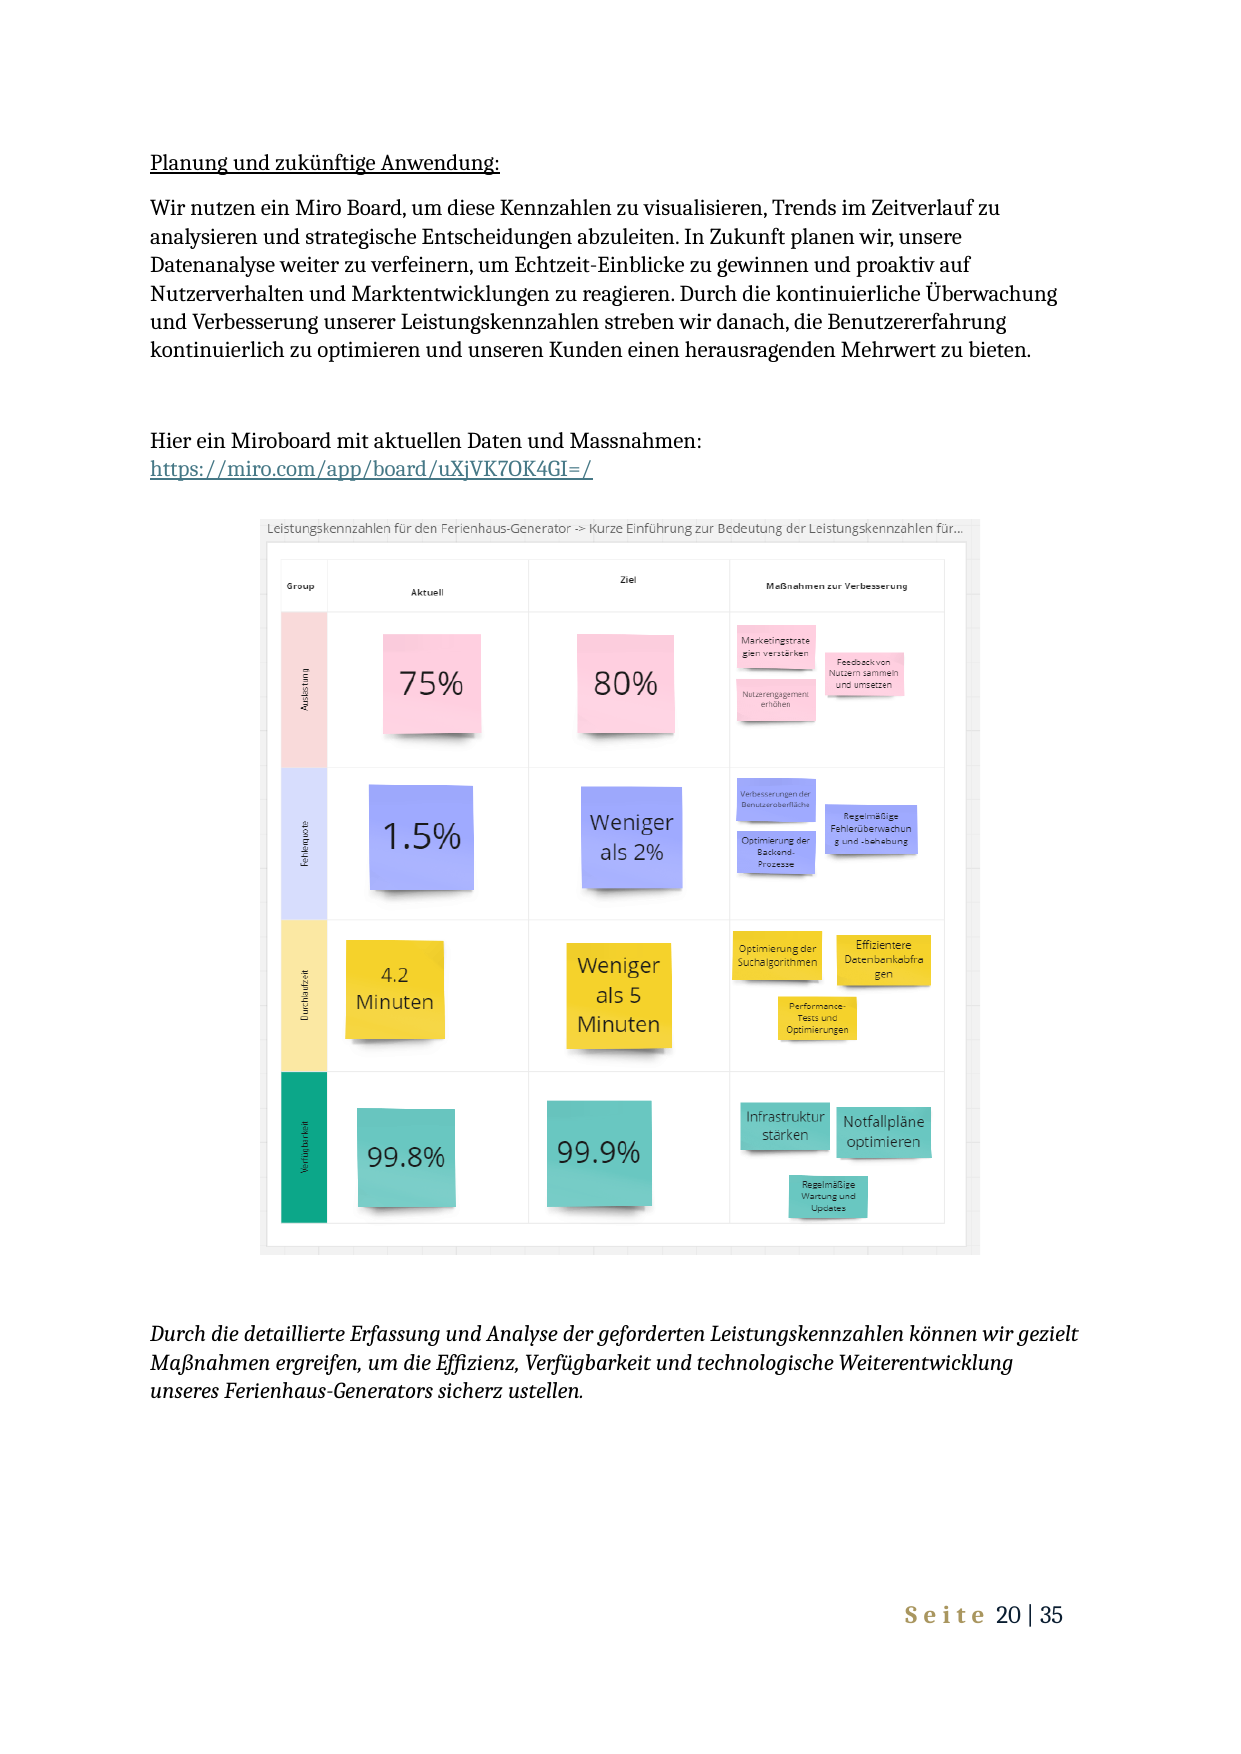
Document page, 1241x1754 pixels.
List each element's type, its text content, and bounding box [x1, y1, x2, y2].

text Hier ein Miroboard mit aktuellen Daten und Massnahmen: https://miro.com/app/board/uXjVK7OK4GI=/ [150, 427, 1090, 482]
text Durch die detaillierte Erfassung und Analyse der geforderten Leistungskennzahlen können wir gezielt Maßnahmen ergreifen, um die Effizienz, Verfügbarkeit und technologische Weiterentwicklung unseres Ferienhaus-Generators sicherz ustellen. [150, 1321, 1090, 1404]
picture [260, 519, 981, 1255]
text Planung und zukünftige Anwendung: [150, 150, 1090, 176]
text Wir nutzen ein Miro Board, um diese Kennzahlen zu visualisieren, Trends im Zeitverlauf zu analysieren und strategische Entscheidungen abzuleiten. In Zukunft planen wir, unsere Datenanalyse weiter zu verfeinern, um Echtzeit-Einblicke zu gewinnen und proaktiv auf Nutzerverhalten und Marktentwicklungen zu reagieren. Durch die kontinuierliche Überwachung und Verbesserung unserer Leistungskennzahlen streben wir danach, die Benutzererfahrung kontinuierlich zu optimieren und unseren Kunden einen herausragenden Mehrwert zu bieten. [150, 195, 1090, 364]
